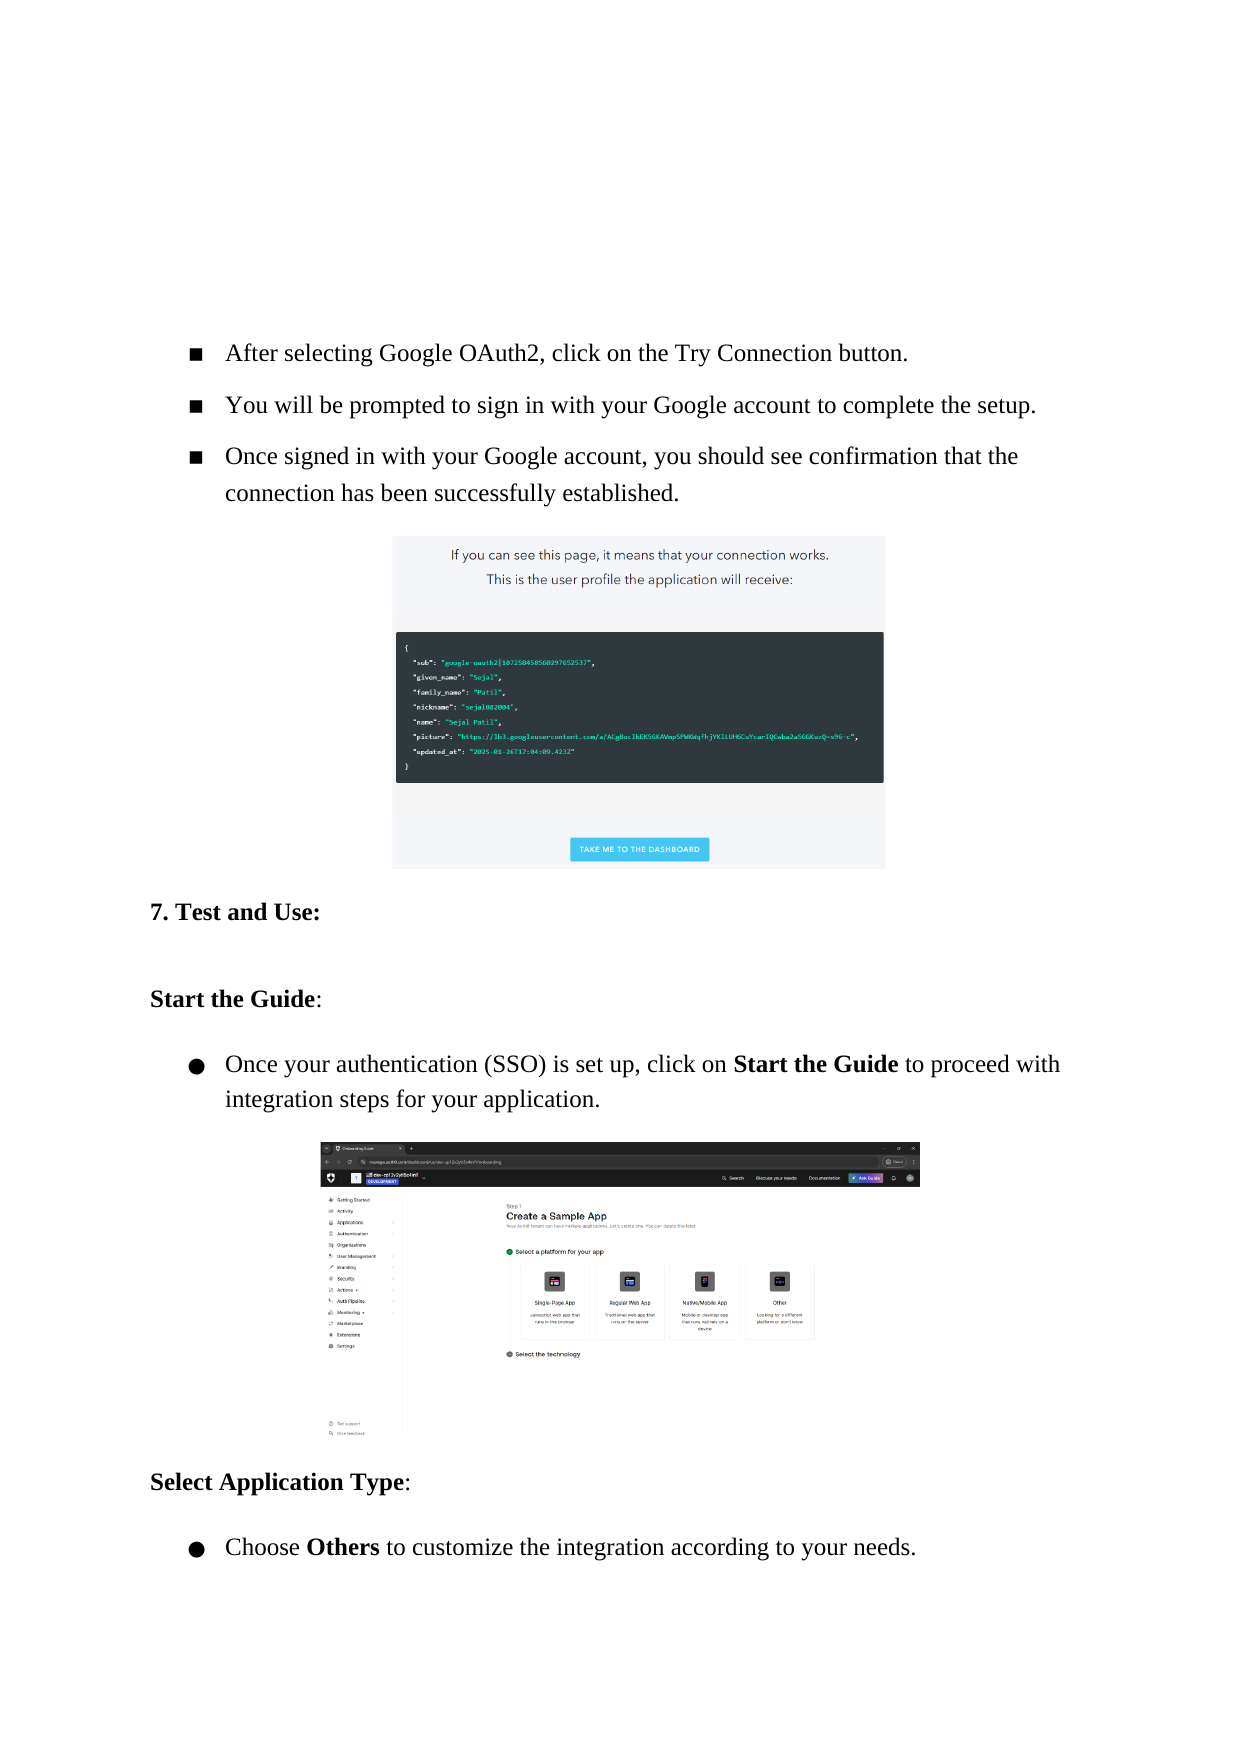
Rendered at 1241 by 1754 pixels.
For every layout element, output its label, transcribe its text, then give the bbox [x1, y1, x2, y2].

list Once your authentication (SSO) is set up, click on Start the Guide to proceed with integration steps for your application. [187, 1042, 1090, 1113]
text Start the Guide: [150, 984, 1090, 1013]
text Select Application Type: [150, 1467, 1090, 1495]
list After selecting Google OAuth2, click on the Try Connection button. [187, 325, 1090, 376]
picture [320, 1142, 920, 1438]
text 7. Test and Use: [150, 897, 1090, 926]
list Choose Others to customize the integration according to your needs. [187, 1524, 1090, 1567]
picture [392, 536, 886, 869]
list You will be prompted to sign in with your Google account to complete the setup. [187, 376, 1090, 427]
list Once signed in with your Google account, you should see confirmation that the connection has been successfully established. [187, 427, 1090, 507]
